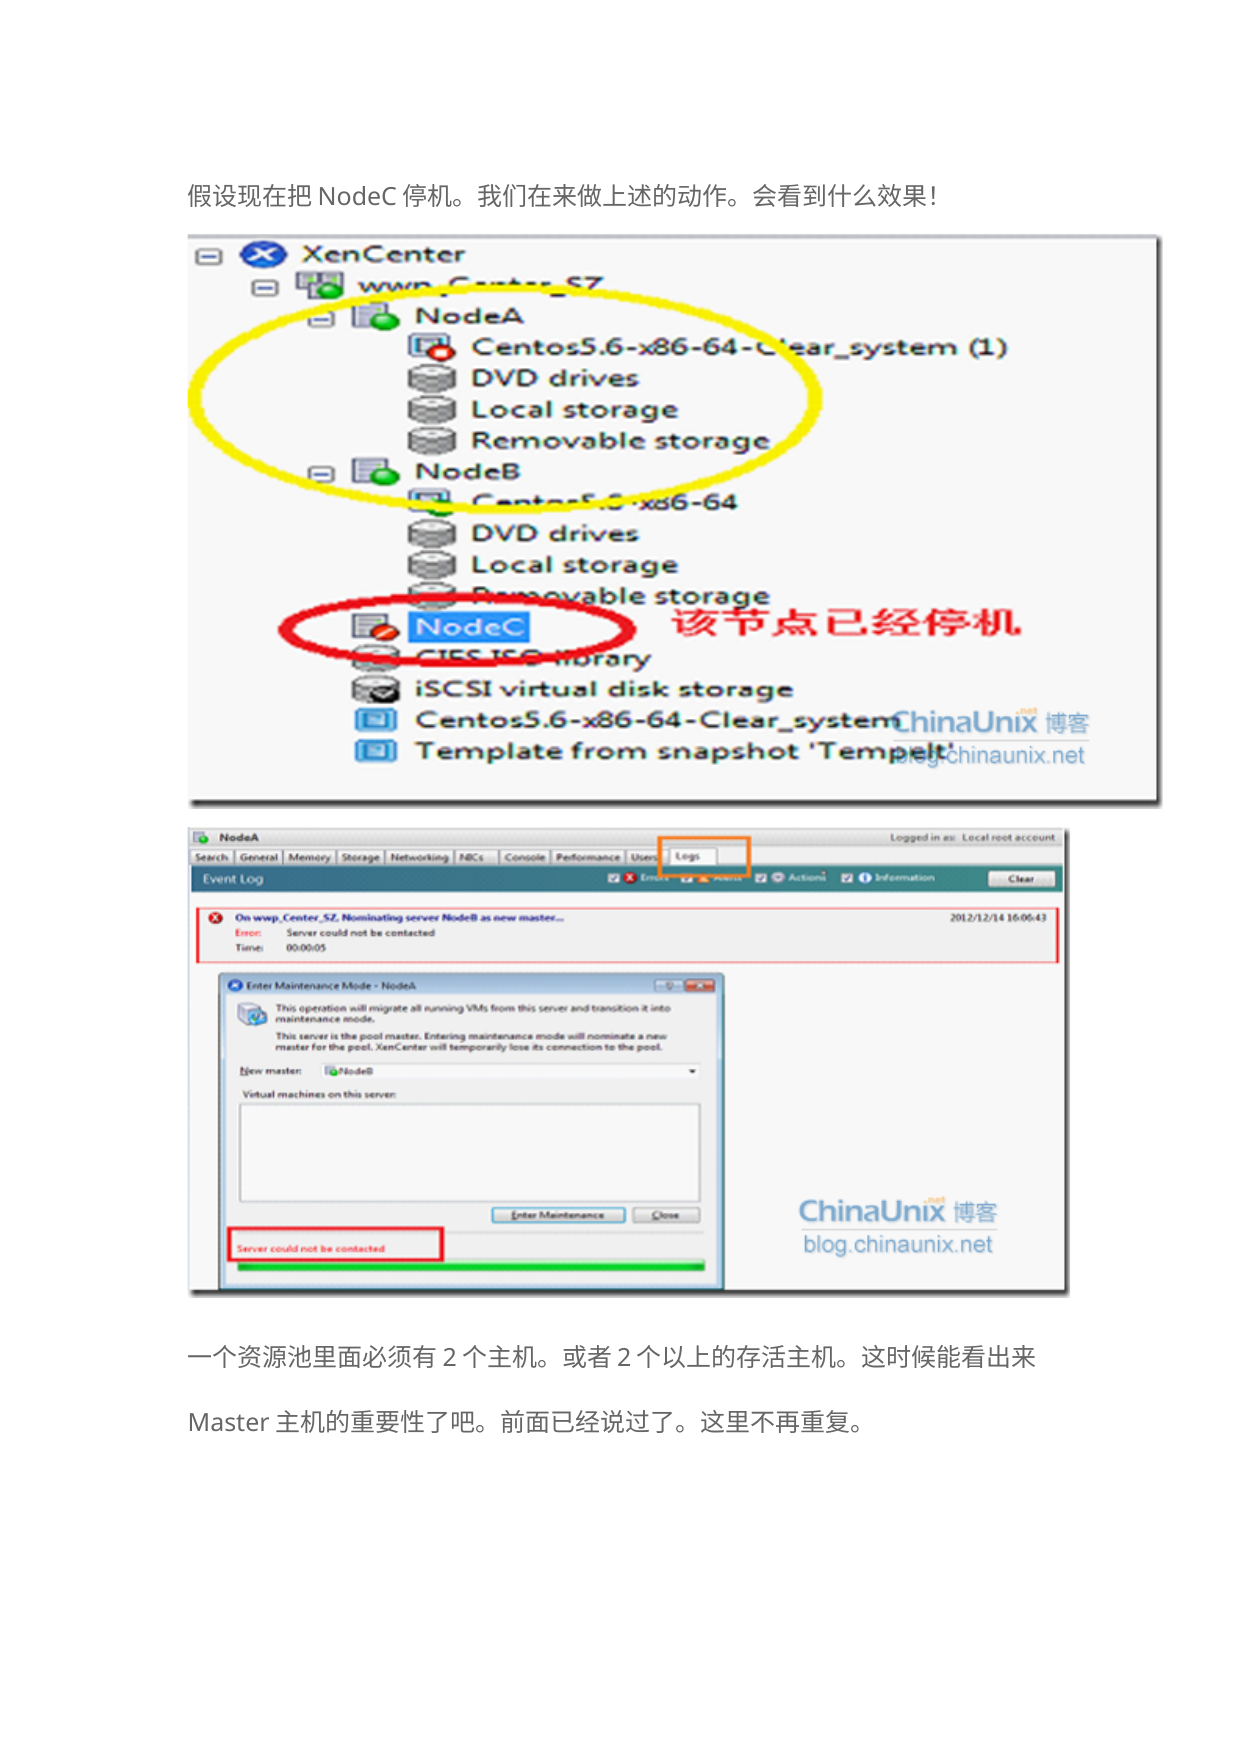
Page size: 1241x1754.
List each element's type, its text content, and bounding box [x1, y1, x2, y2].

text 一个资源池里面必须有2个主机。或者2个以上的存活主机。这时候能看出来Master主机的重要性了吧。前面已经说过了。这里不再重复。 [187, 1323, 1053, 1453]
text 假设现在把NodeC停机。我们在来做上述的动作。会看到什么效果！ [187, 162, 1053, 227]
picture [187, 234, 1163, 809]
picture [187, 827, 1071, 1298]
